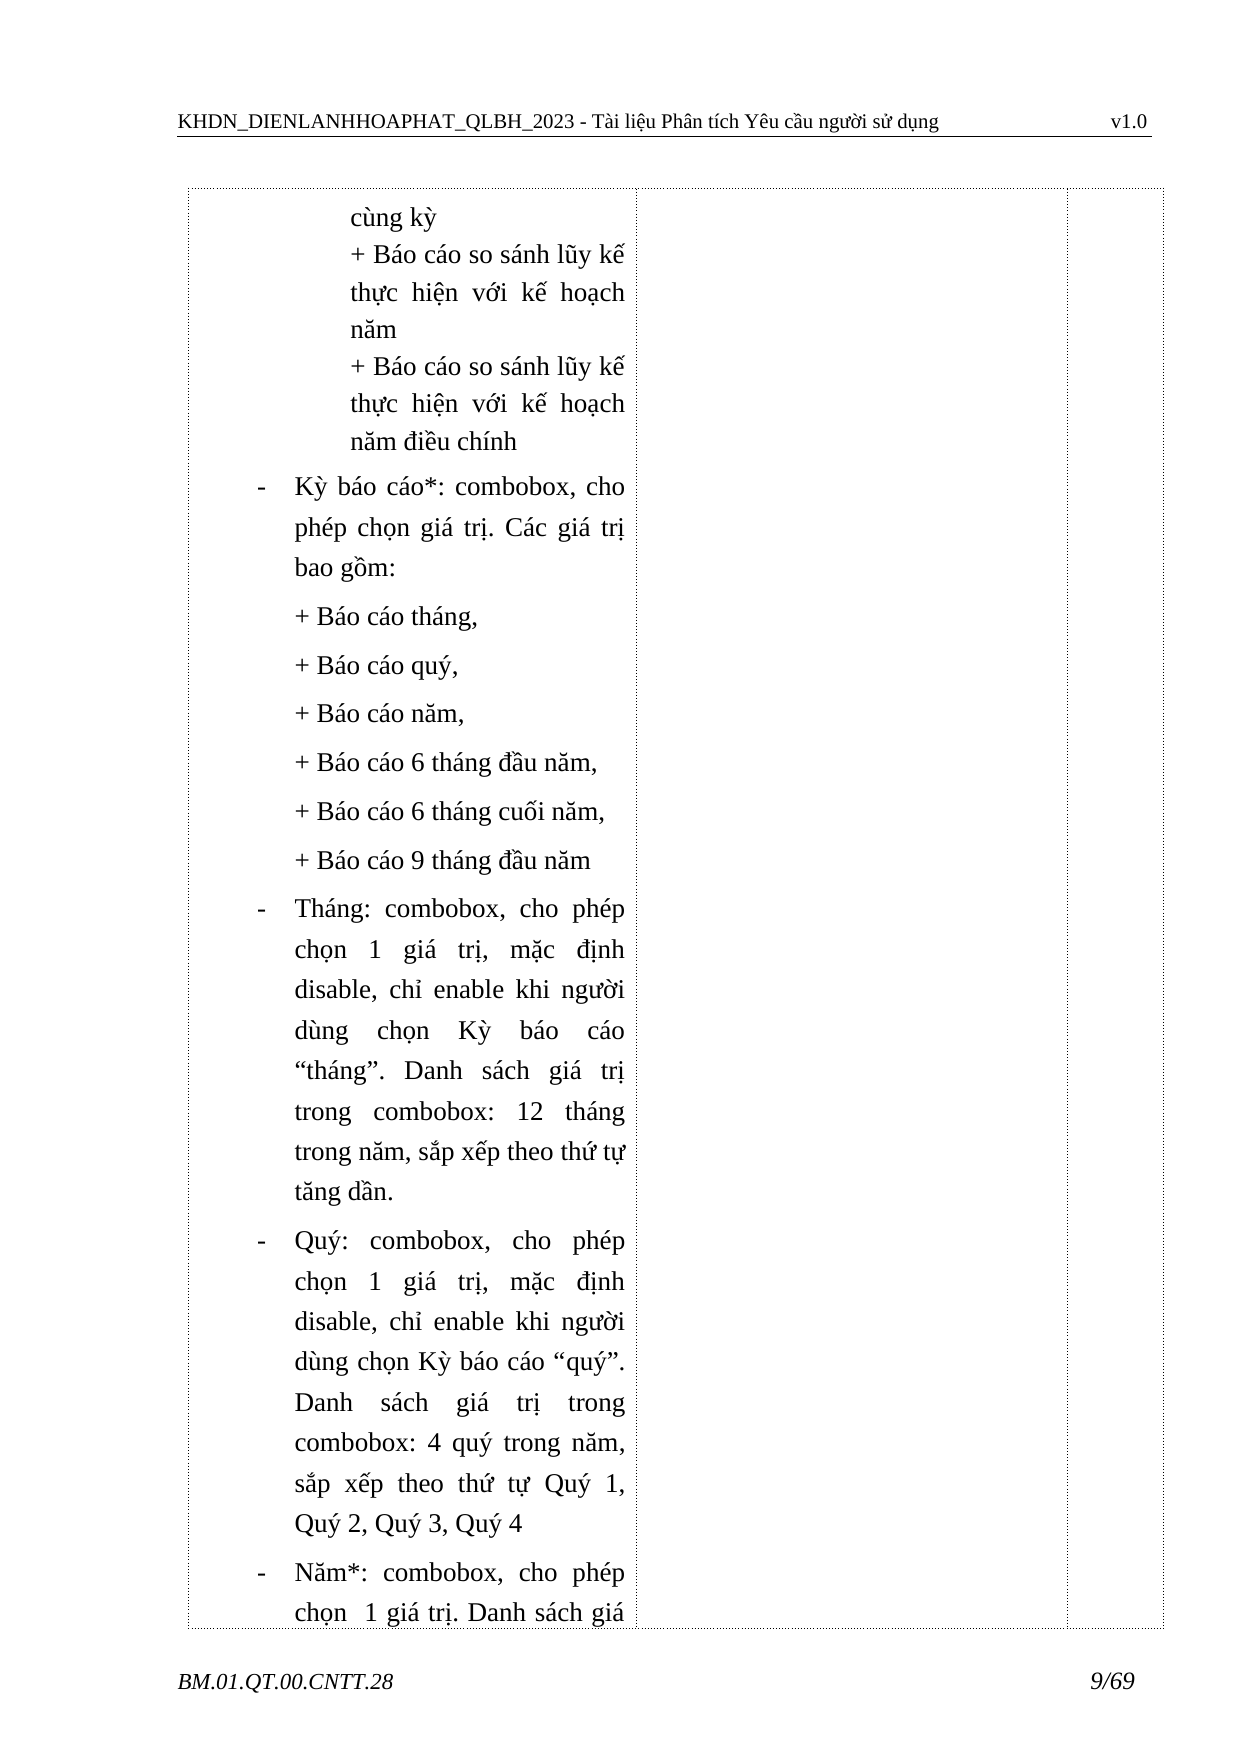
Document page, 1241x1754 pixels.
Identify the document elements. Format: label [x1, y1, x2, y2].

table_cell [189, 188, 637, 1627]
table_cell [637, 188, 1068, 1627]
table_cell [1068, 188, 1164, 1627]
